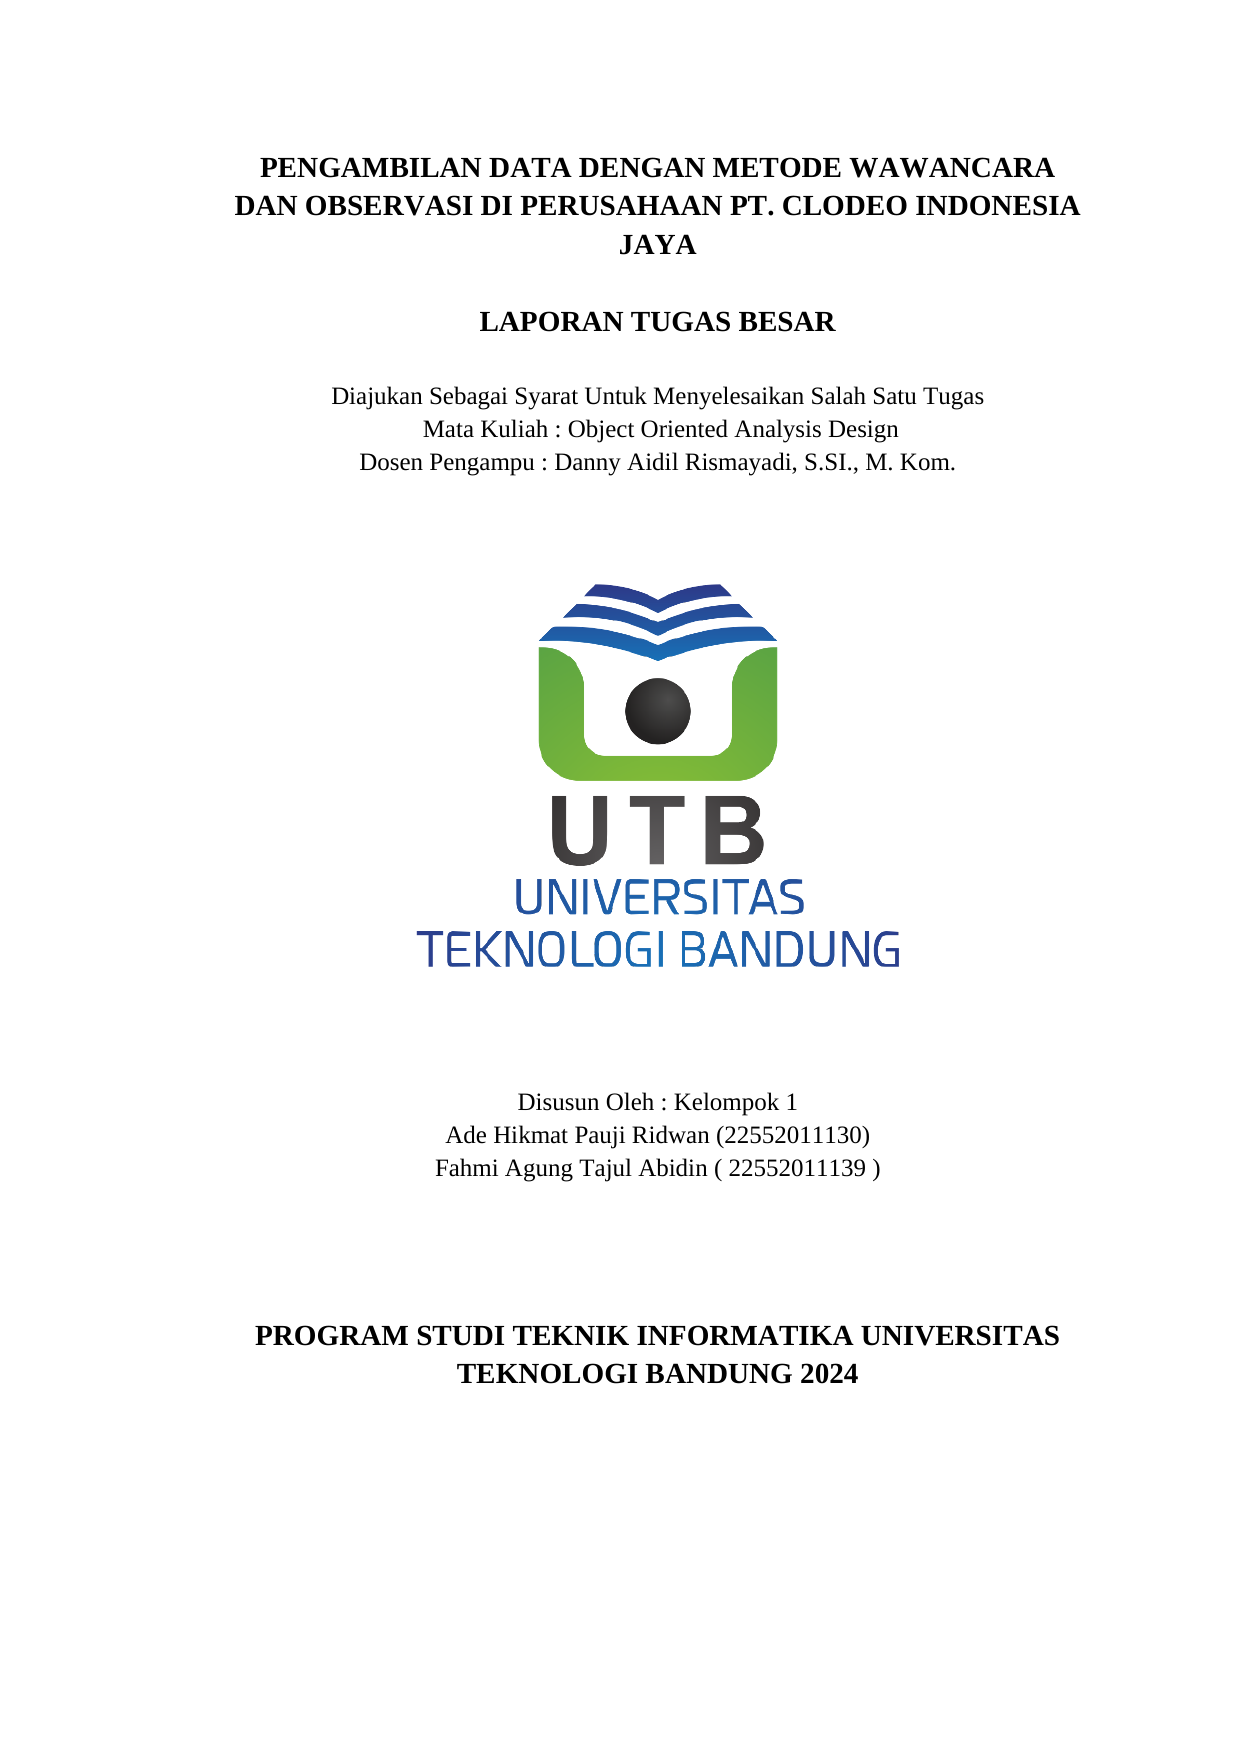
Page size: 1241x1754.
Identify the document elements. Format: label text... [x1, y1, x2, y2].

picture [416, 584, 899, 967]
text Disusun Oleh : Kelompok 1 [225, 1087, 1090, 1115]
text Diajukan Sebagai Syarat Untuk Menyelesaikan Salah Satu Tugas [225, 381, 1090, 410]
text PROGRAM STUDI TEKNIK INFORMATIKA UNIVERSITAS TEKNOLOGI BANDUNG 2024 [225, 1318, 1090, 1390]
text PENGAMBILAN DATA DENGAN METODE WAWANCARA DAN OBSERVASI DI PERUSAHAAN PT. CLODEO INDONESIA JAYA [225, 150, 1090, 261]
text Fahmi Agung Tajul Abidin ( 22552011139 ) [225, 1153, 1090, 1181]
text Dosen Pengampu : Danny Aidil Rismayadi, S.SI., M. Kom. [225, 447, 1090, 476]
text Ade Hikmat Pauji Ridwan (22552011130) [225, 1120, 1090, 1148]
text LAPORAN TUGAS BESAR [225, 304, 1090, 338]
text Mata Kuliah : Object Oriented Analysis Design [225, 414, 1090, 443]
